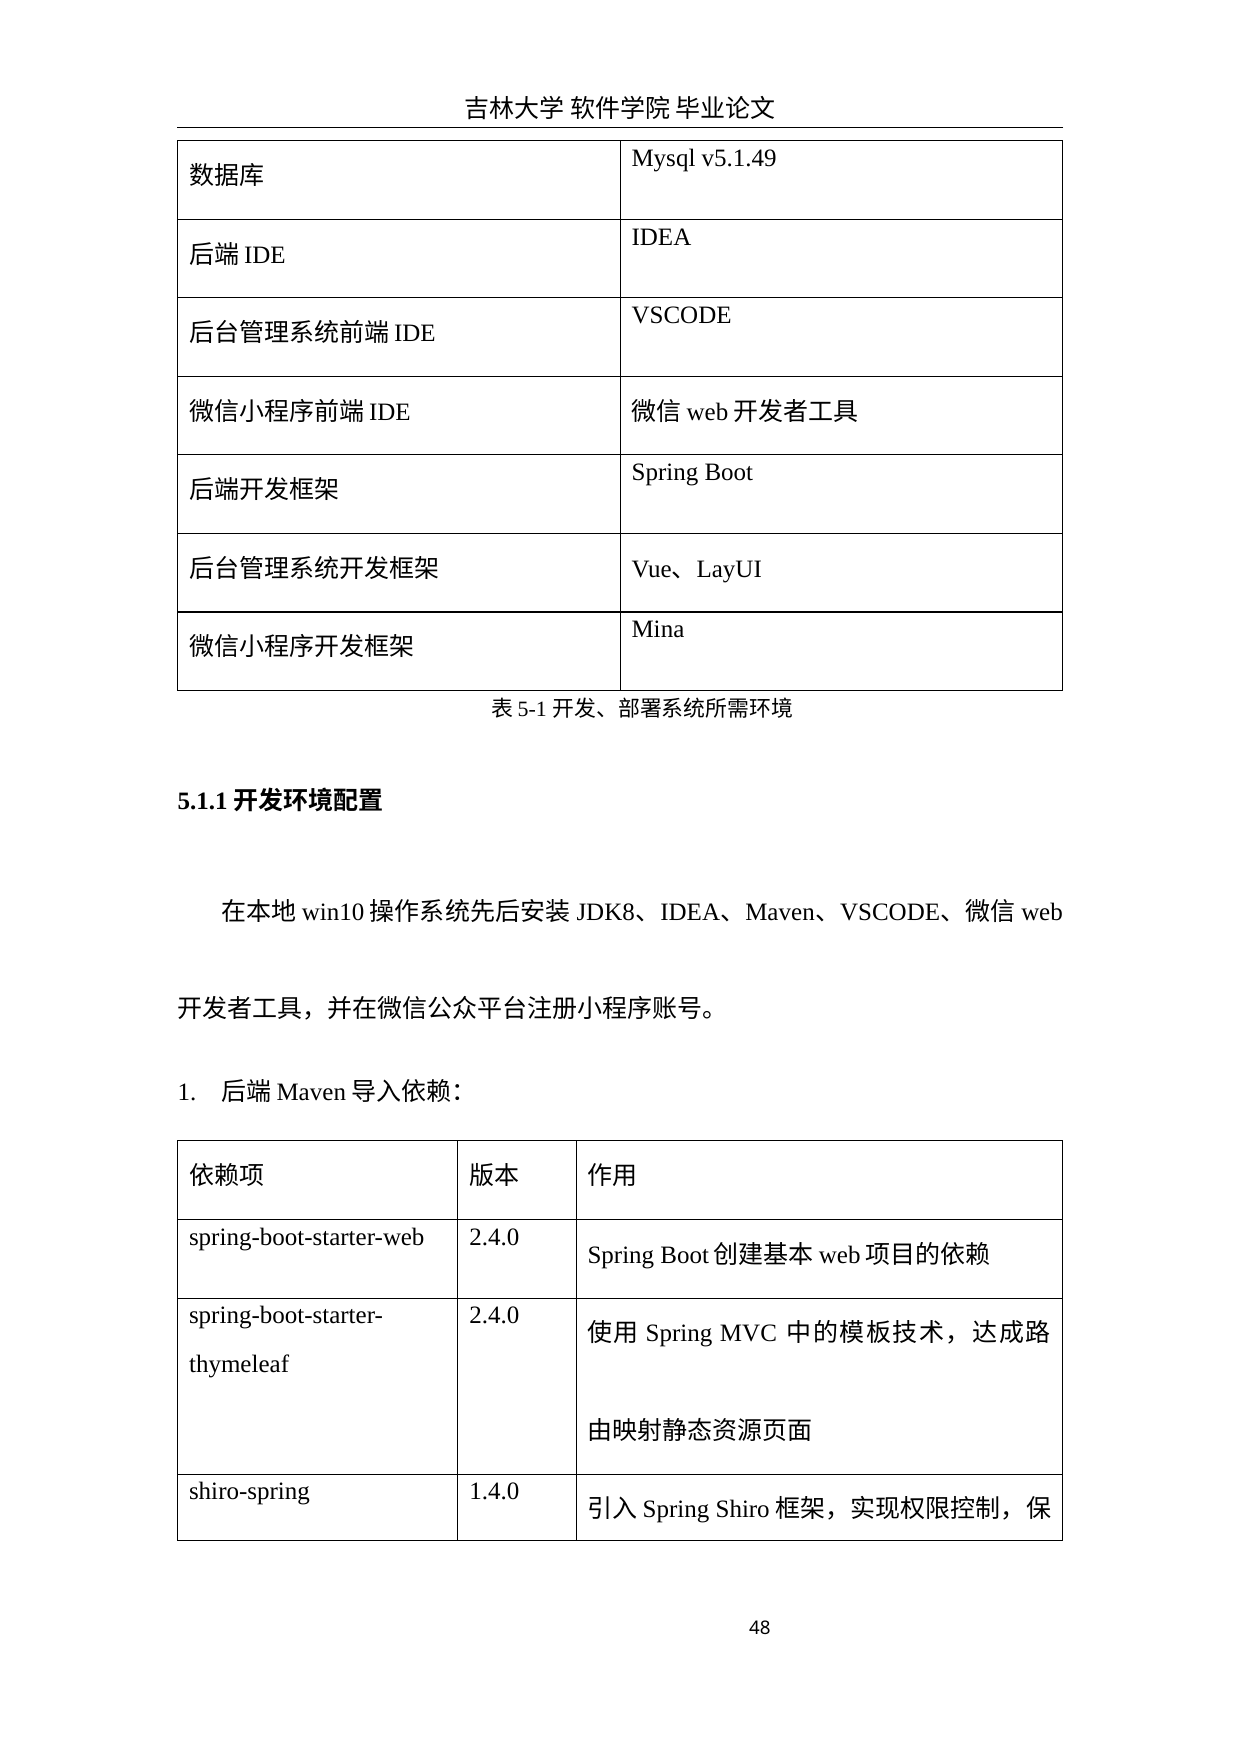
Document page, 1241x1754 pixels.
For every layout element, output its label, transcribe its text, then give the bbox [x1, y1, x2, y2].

table_cell 数据库 [178, 141, 620, 219]
table_cell 2.4.0 [458, 1299, 576, 1473]
table_cell 微信web开发者工具 [621, 377, 1062, 454]
table_cell 微信小程序前端IDE [178, 377, 620, 454]
table_cell 后台管理系统前端IDE [178, 298, 620, 376]
table_cell 1.4.0 [458, 1475, 576, 1539]
table_cell shiro-spring [178, 1475, 457, 1539]
table_cell VSCODE [621, 298, 1062, 376]
table_cell 后端IDE [178, 220, 620, 297]
table_header 依赖项 [178, 1141, 457, 1219]
table_cell 2.4.0 [458, 1220, 576, 1297]
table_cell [577, 1475, 1062, 1539]
table_cell Spring Boot创建基本web项目的依赖 [577, 1220, 1062, 1297]
table_cell IDEA [621, 220, 1062, 297]
list 后端Maven导入依赖： [177, 1057, 1063, 1122]
table_cell 后台管理系统开发框架 [178, 534, 620, 611]
table_header 版本 [458, 1141, 576, 1219]
text 表5-1 开发、部署系统所需环境 [177, 691, 1063, 723]
table_header 作用 [577, 1141, 1062, 1219]
table_cell spring-boot-starter-thymeleaf [178, 1299, 457, 1473]
table_cell 使用Spring MVC 中的模板技术，达成路由映射静态资源页面 [577, 1299, 1062, 1473]
table_cell Mina [621, 613, 1062, 690]
table_cell 微信小程序开发框架 [178, 613, 620, 690]
table_cell Mysql v5.1.49 [621, 141, 1062, 219]
text 在本地win10操作系统先后安装JDK8、IDEA、Maven、VSCODE、微信web开发者工具，并在微信公众平台注册小程序账号。 [177, 877, 1063, 1039]
table_cell Spring Boot [621, 455, 1062, 533]
subtitle 5.1.1 开发环境配置 [177, 766, 1063, 831]
table_cell Vue、LayUI [621, 534, 1062, 611]
table_cell spring-boot-starter-web [178, 1220, 457, 1297]
table_cell 后端开发框架 [178, 455, 620, 533]
